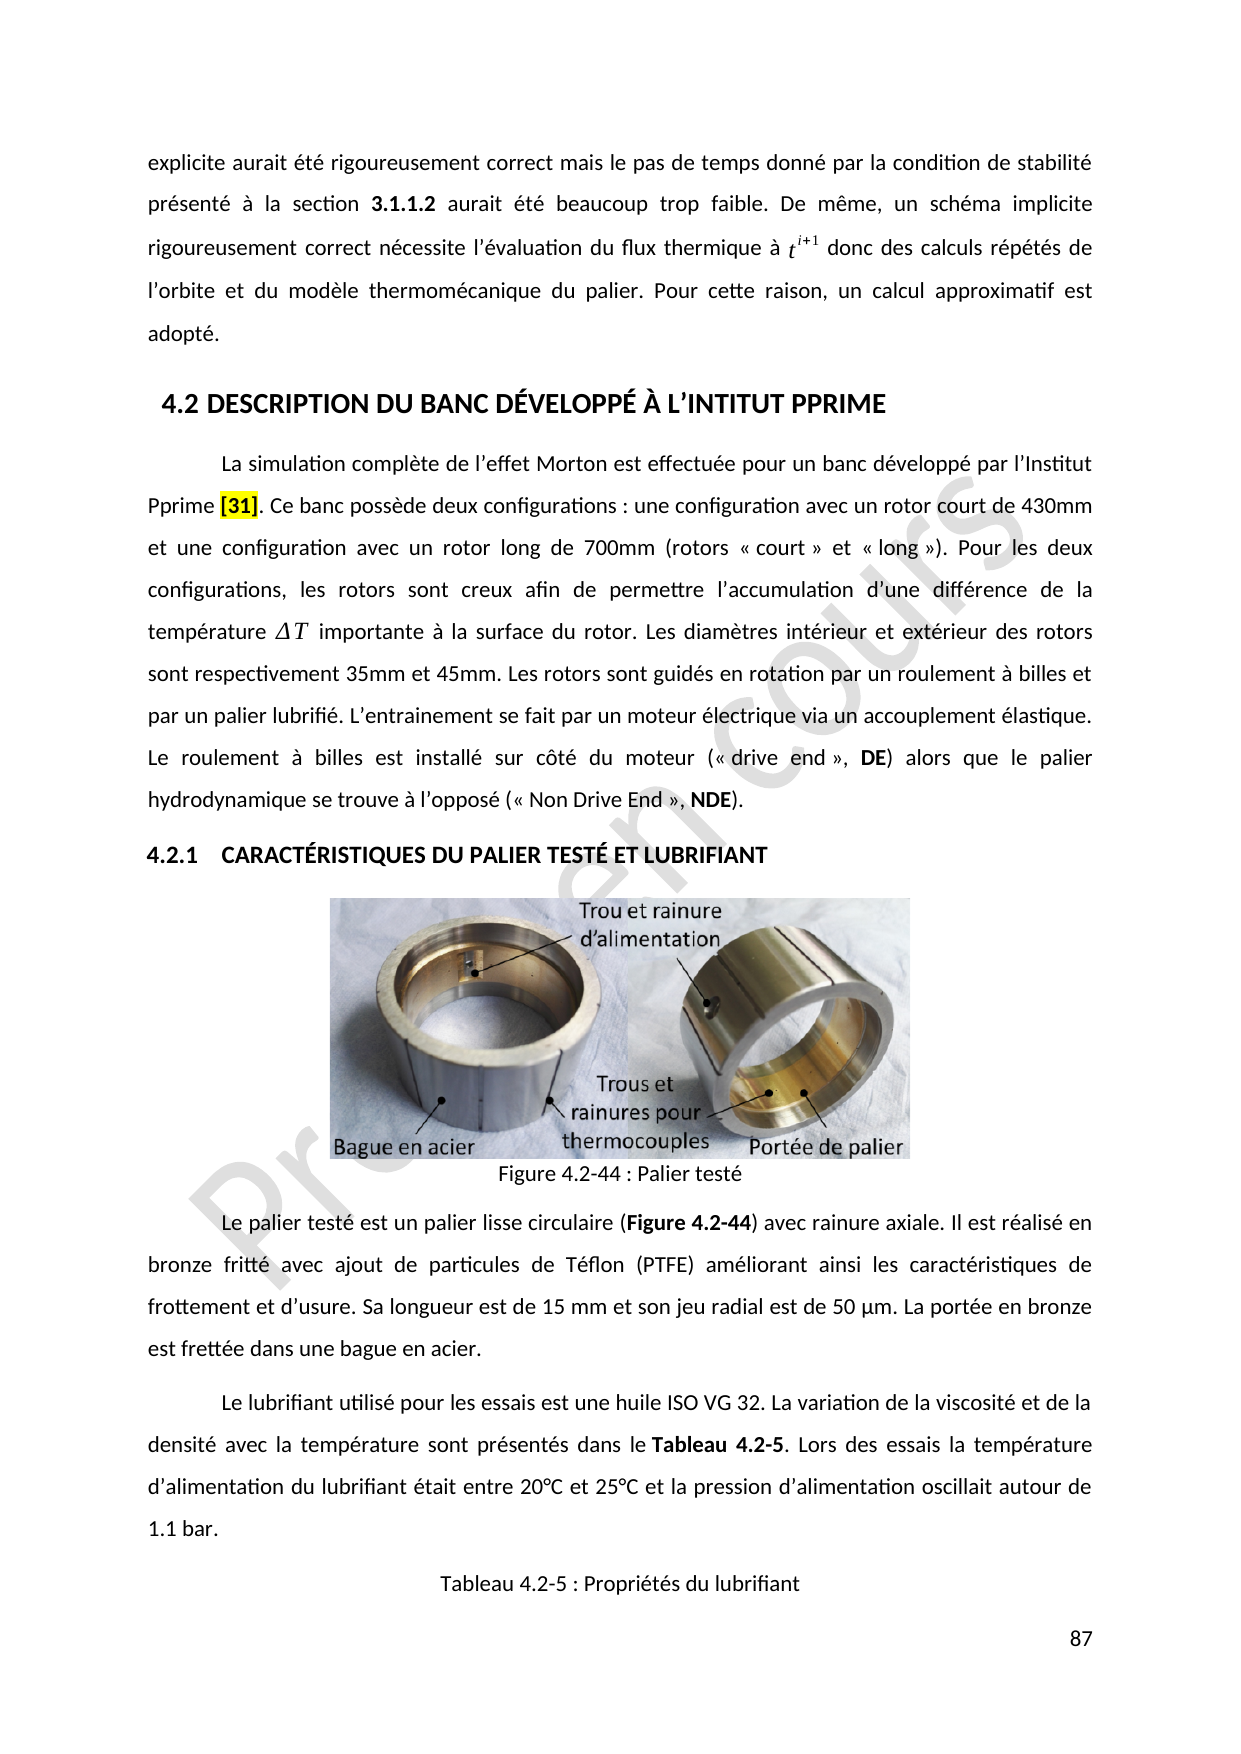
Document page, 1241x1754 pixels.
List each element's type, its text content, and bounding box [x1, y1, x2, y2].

text La simulation complète de l’effet Morton est effectuée pour un banc développé par l’Institut Pprime [31]. Ce banc possède deux configurations : une configuration avec un rotor court de 430mm et une configuration avec un rotor long de 700mm (rotors « court » et « long »). Pour les deux configurations, les rotors sont creux afin de permettre l’accumulation d’une différence de la température importante à la surface du rotor. Les diamètres intérieur et extérieur des rotors sont respectivement 35mm et 45mm. Les rotors sont guidés en rotation par un roulement à billes et par un palier lubrifié. L’entrainement se fait par un moteur électrique via un accouplement élastique. Le roulement à billes est installé sur côté du moteur (« drive end », DE) alors que le palier hydrodynamique se trouve à l’opposé (« Non Drive End », NDE). [148, 449, 1093, 813]
subtitle Description du banc développé à l’intitut PPRIME [161, 386, 1093, 421]
picture [329, 898, 911, 1159]
subtitle Caractéristiques du palier testé et lubrifiant [146, 839, 1093, 870]
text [148, 148, 1093, 347]
